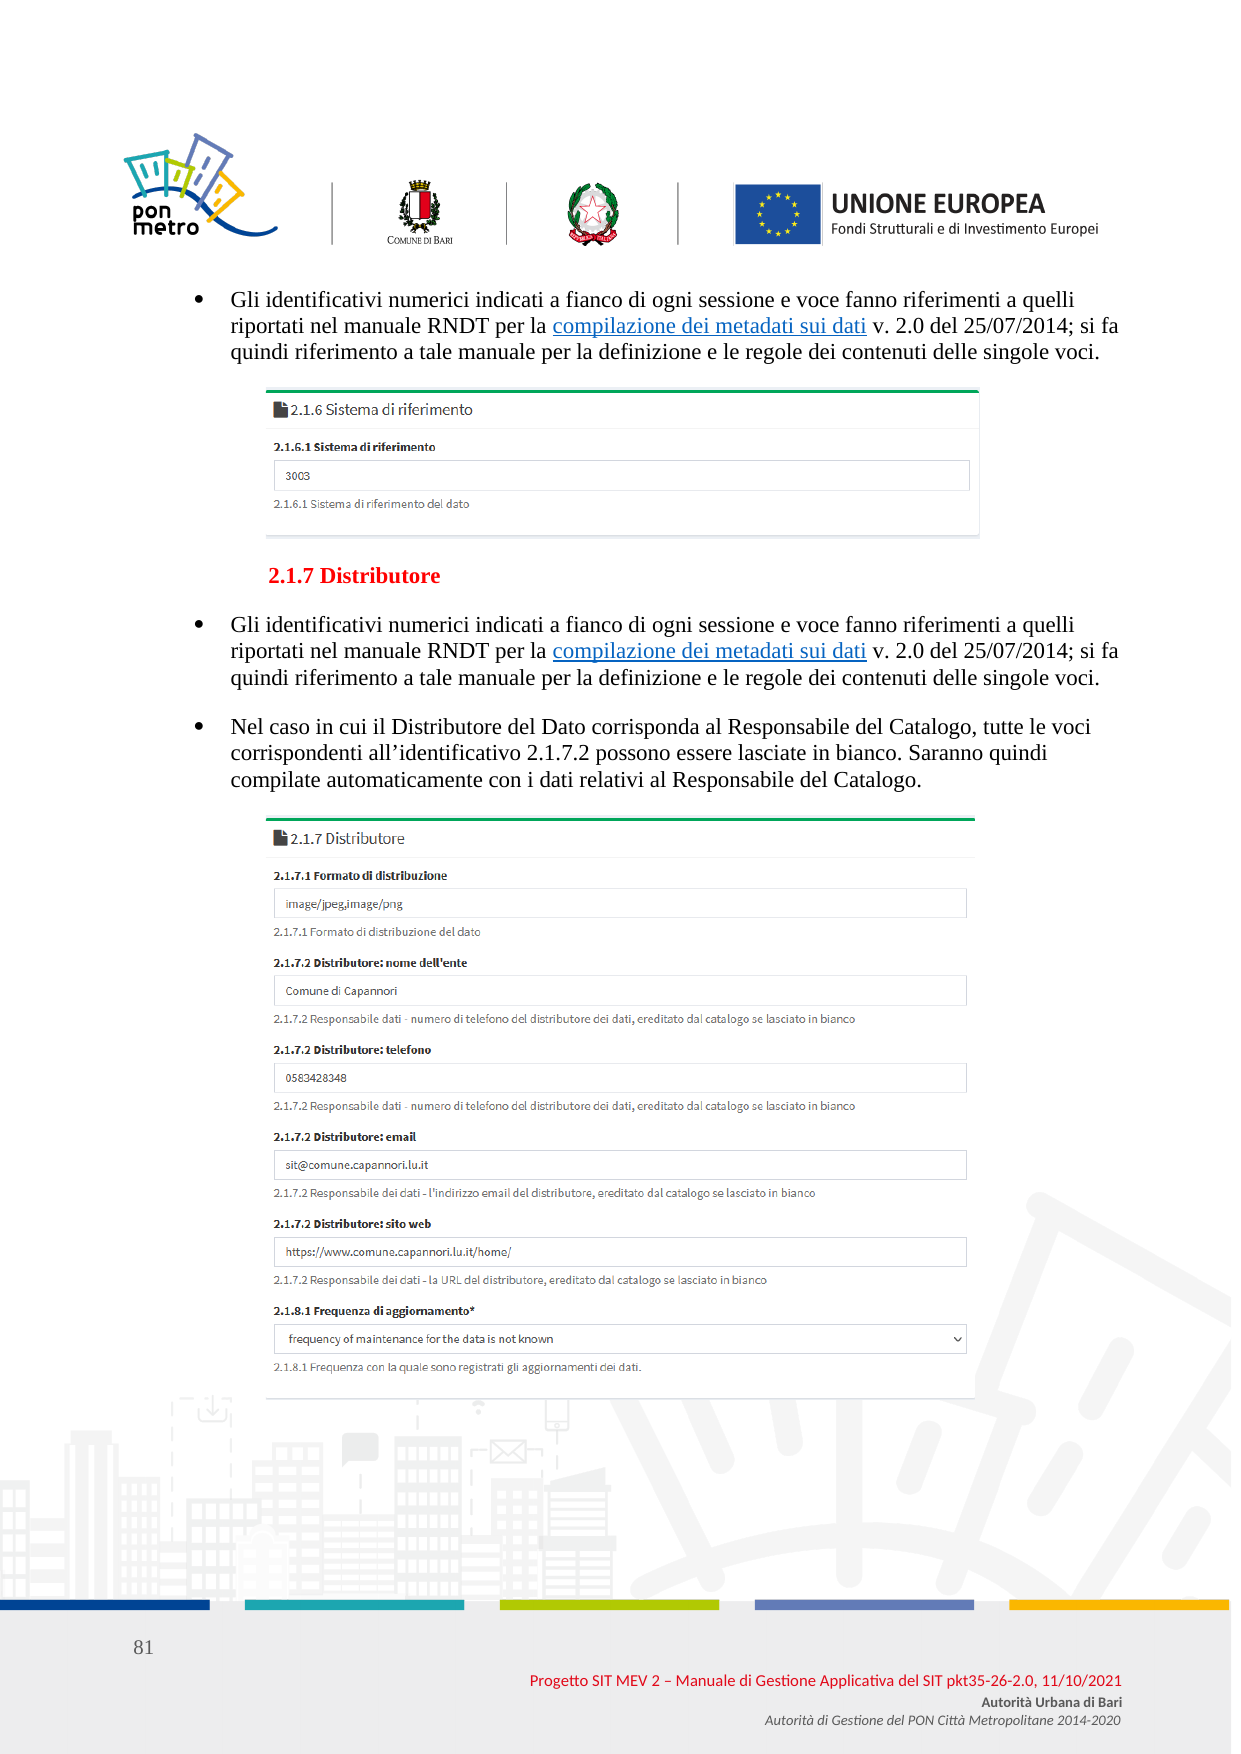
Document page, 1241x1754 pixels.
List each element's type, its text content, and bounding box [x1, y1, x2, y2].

picture [118, 75, 1105, 282]
list Gli identificativi numerici indicati a fianco di ogni sessione e voce fanno riferimenti a quelli riportati nel manuale RNDT per la compilazione dei metadati sui dati v. 2.0 del 25/07/2014; si fa quindi riferimento a tale manuale per la definizione e le regole dei contenuti delle singole voci. [195, 611, 1122, 690]
picture [0, 815, 1232, 1754]
list Nel caso in cui il Distributore del Dato corrisponda al Responsabile del Catalogo, tutte le voci corrispondenti all’identificativo 2.1.7.2 possono essere lasciate in bianco. Saranno quindi compilate automaticamente con i dati relativi al Responsabile del Catalogo. [195, 713, 1122, 792]
picture [265, 387, 980, 539]
text 2.1.7 Distributore [266, 562, 1122, 588]
list Gli identificativi numerici indicati a fianco di ogni sessione e voce fanno riferimenti a quelli riportati nel manuale RNDT per la compilazione dei metadati sui dati v. 2.0 del 25/07/2014; si fa quindi riferimento a tale manuale per la definizione e le regole dei contenuti delle singole voci. [195, 286, 1122, 365]
